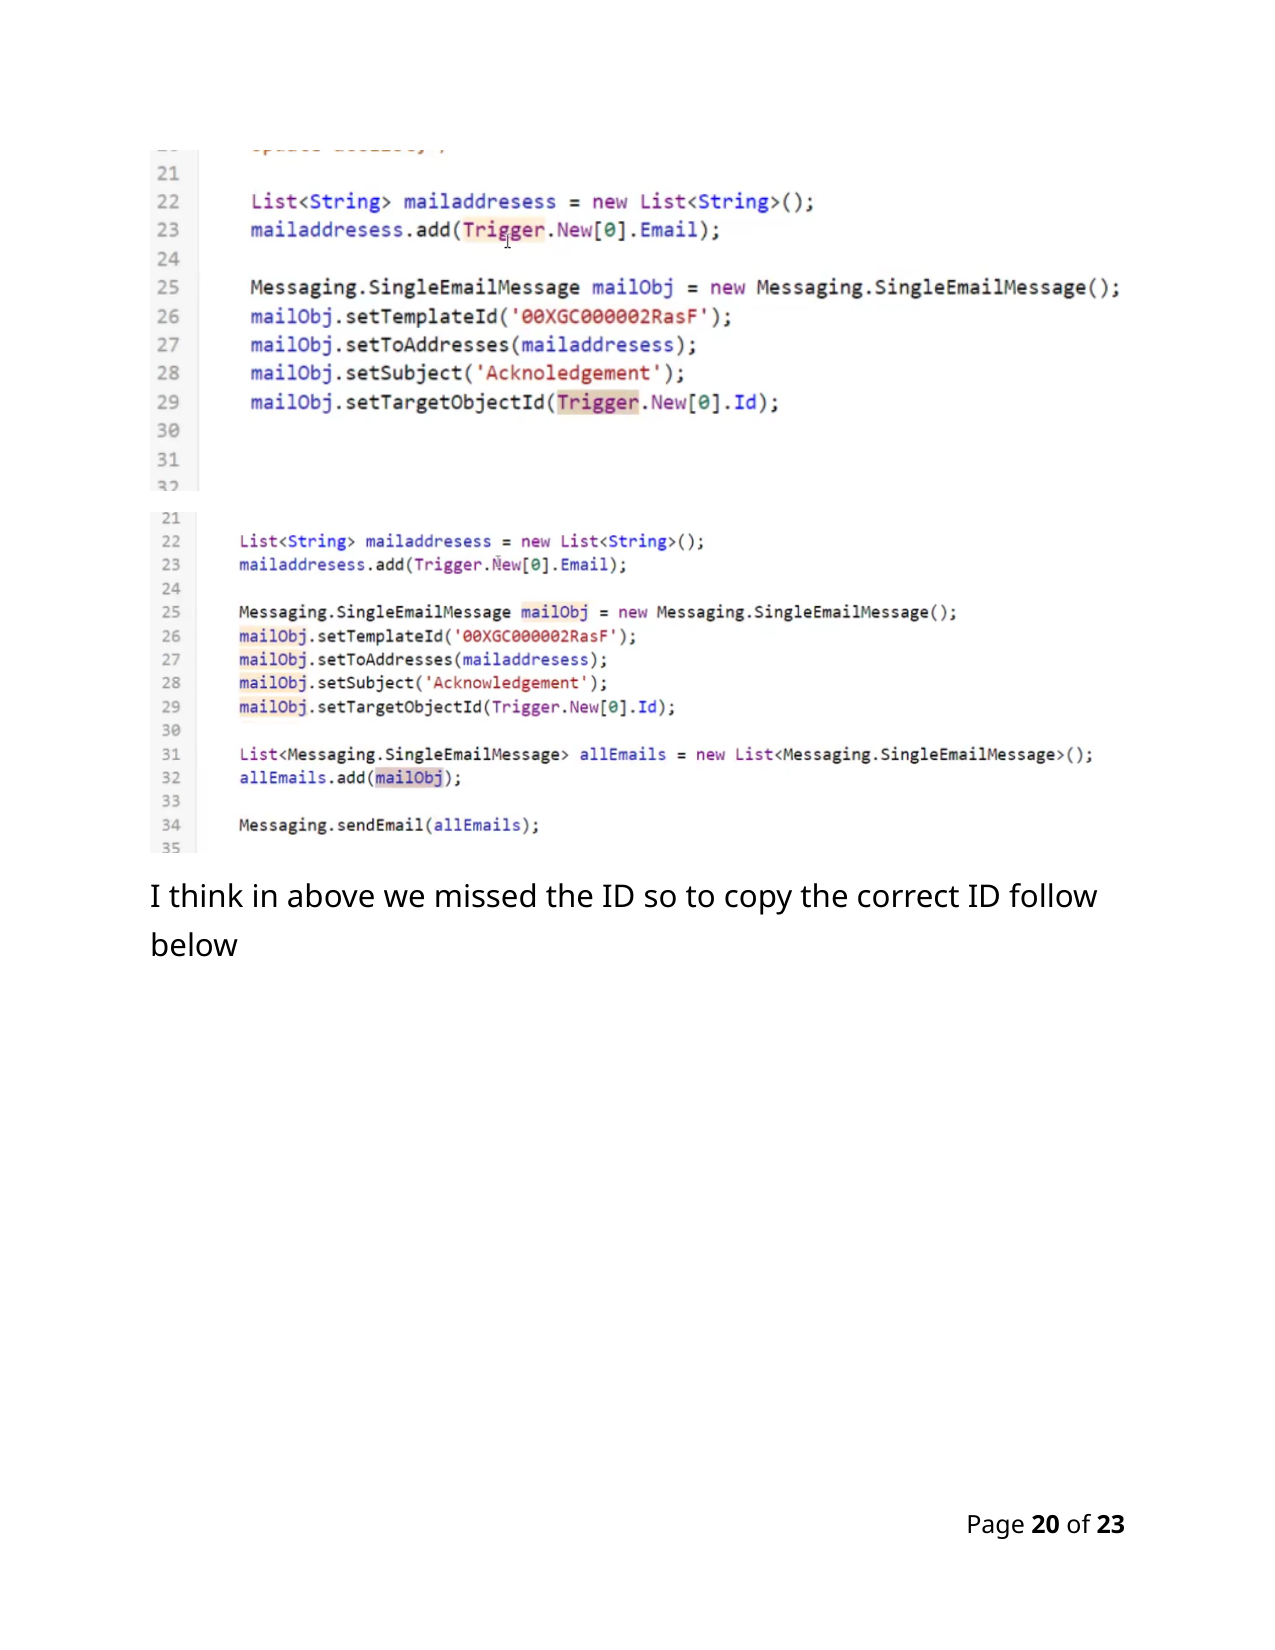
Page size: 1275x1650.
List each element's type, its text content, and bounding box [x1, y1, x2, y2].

picture [150, 150, 1125, 491]
text I think in above we missed the ID so to copy the correct ID follow below [150, 874, 1125, 966]
picture [150, 512, 1125, 853]
